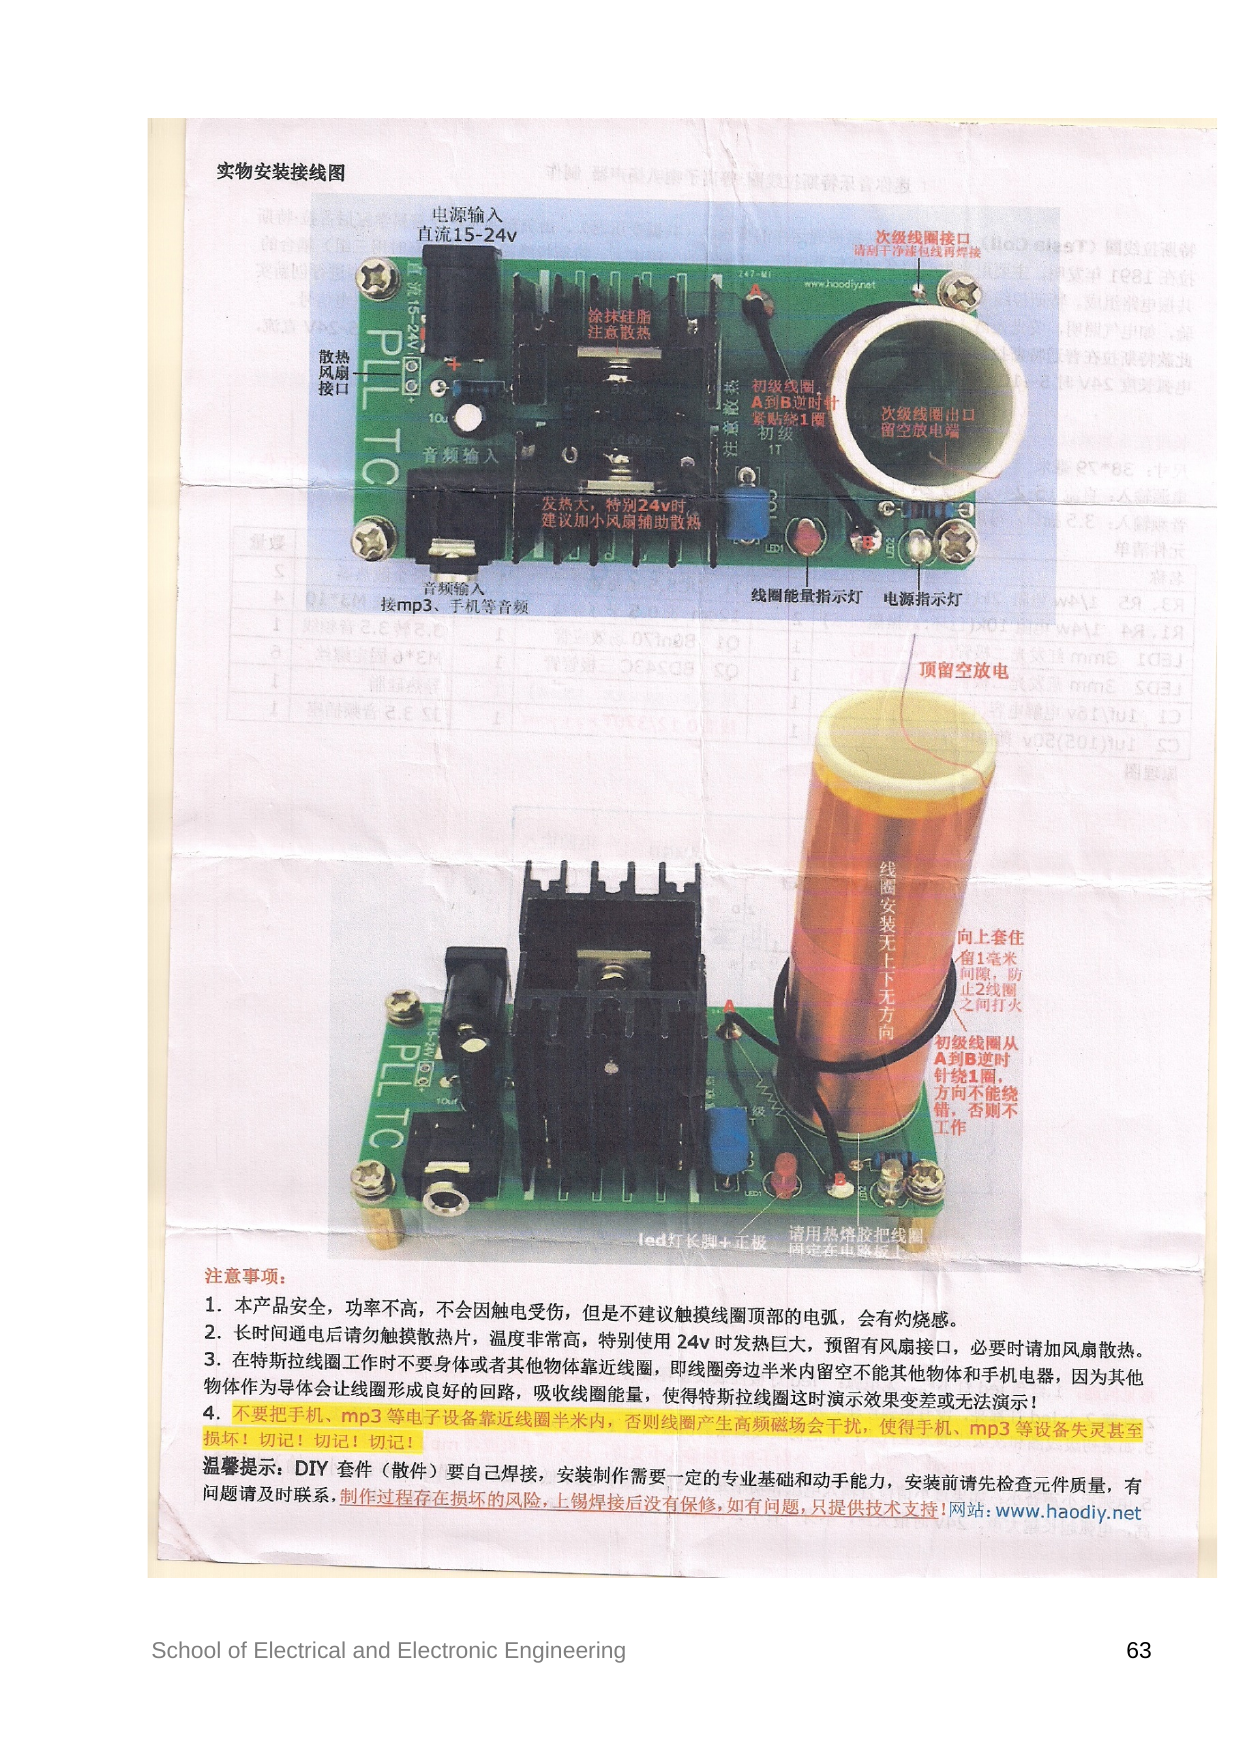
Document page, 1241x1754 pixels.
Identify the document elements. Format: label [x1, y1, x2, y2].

picture [147, 118, 1218, 1578]
